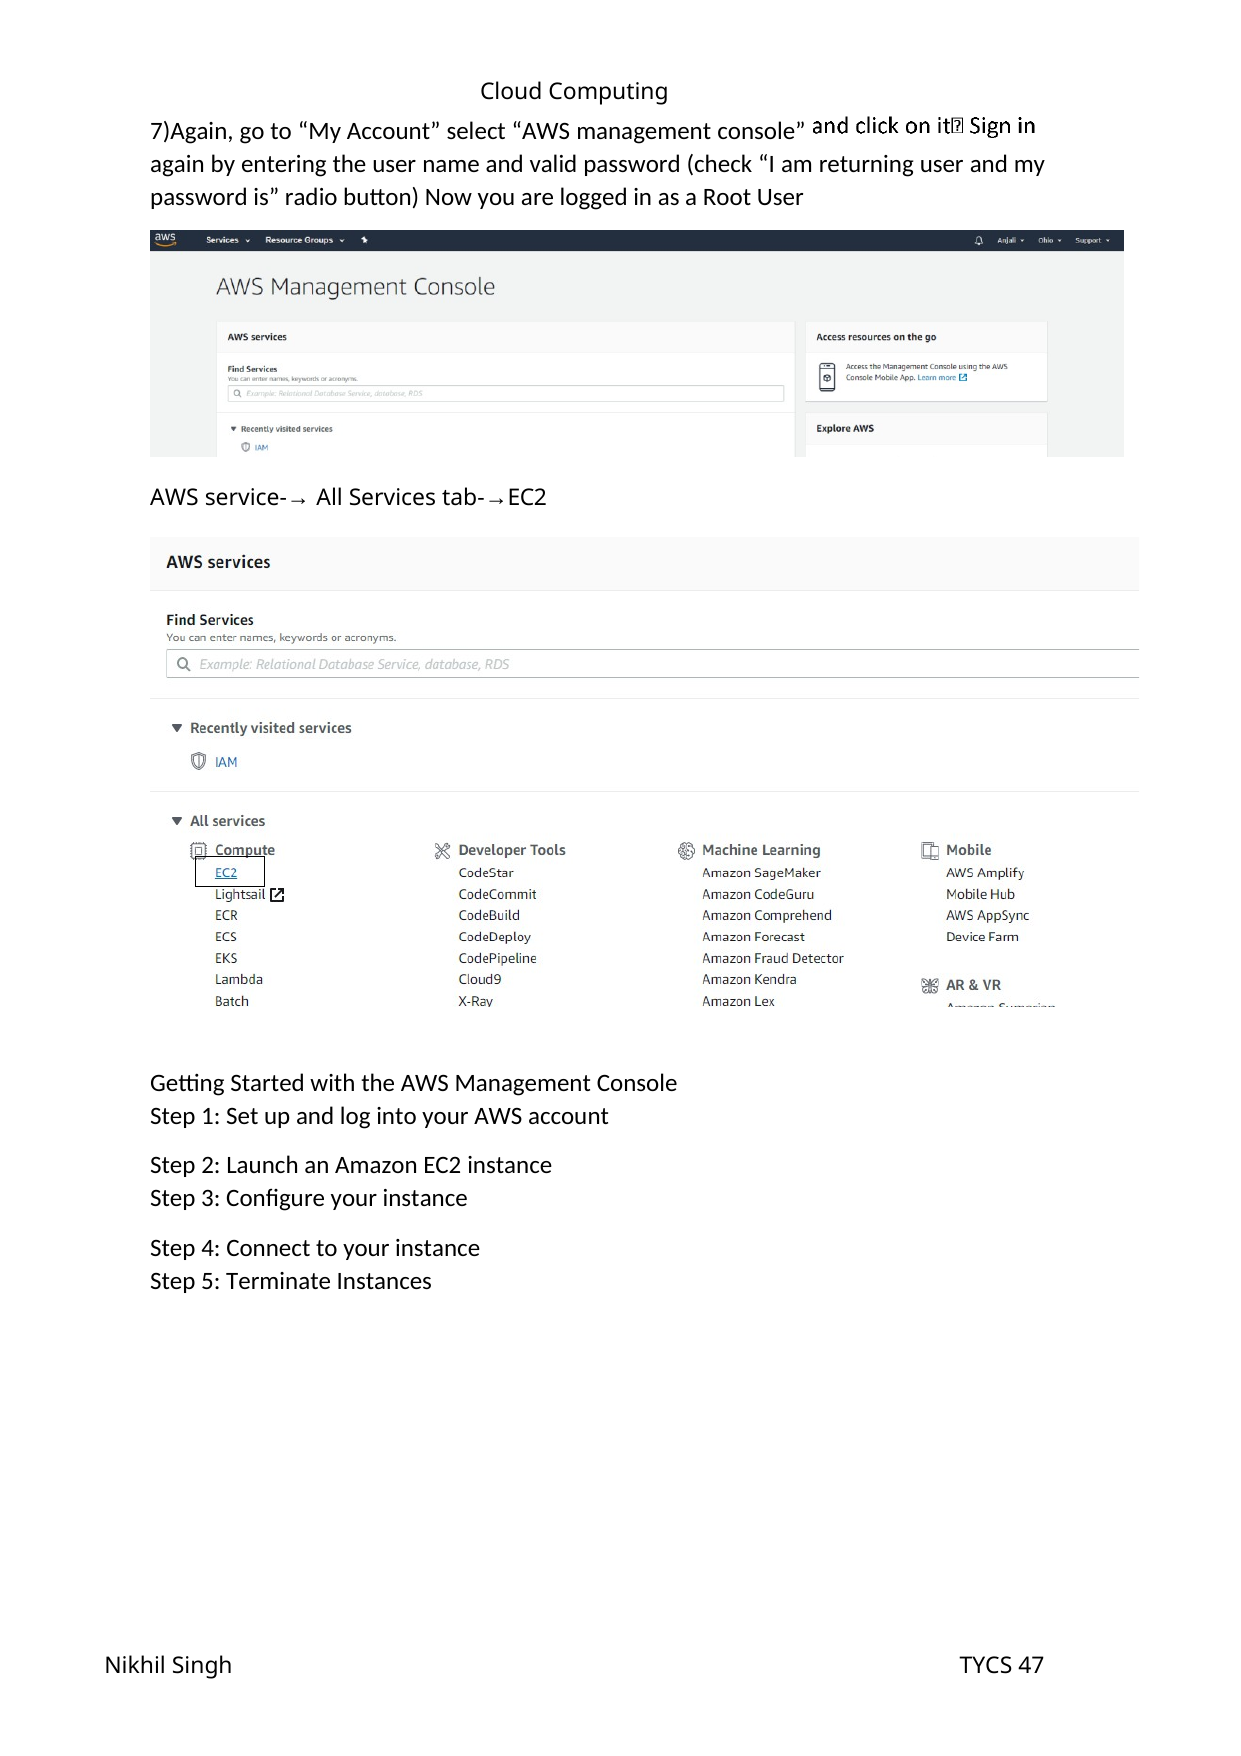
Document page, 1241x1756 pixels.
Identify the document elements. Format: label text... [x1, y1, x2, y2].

text 7)Again, go to “My Account” select “AWS management console” again by entering the user name and valid password (check “I am returning user and my password is” radio button) Now you are logged in as a Root User [150, 109, 1045, 212]
text Getting Started with the AWS Management Console Step 1: Set up and log into your AWS account [150, 1067, 704, 1131]
picture [150, 537, 1140, 1007]
text Step 2: Launch an Amazon EC2 instance Step 3: Configure your instance [150, 1149, 592, 1213]
text Step 4: Connect to your instance Step 5: Terminate Instances [150, 1232, 518, 1296]
picture [150, 230, 1124, 457]
text AWS service-→ All Services tab-→EC2 [150, 480, 1240, 512]
picture [811, 109, 1045, 140]
